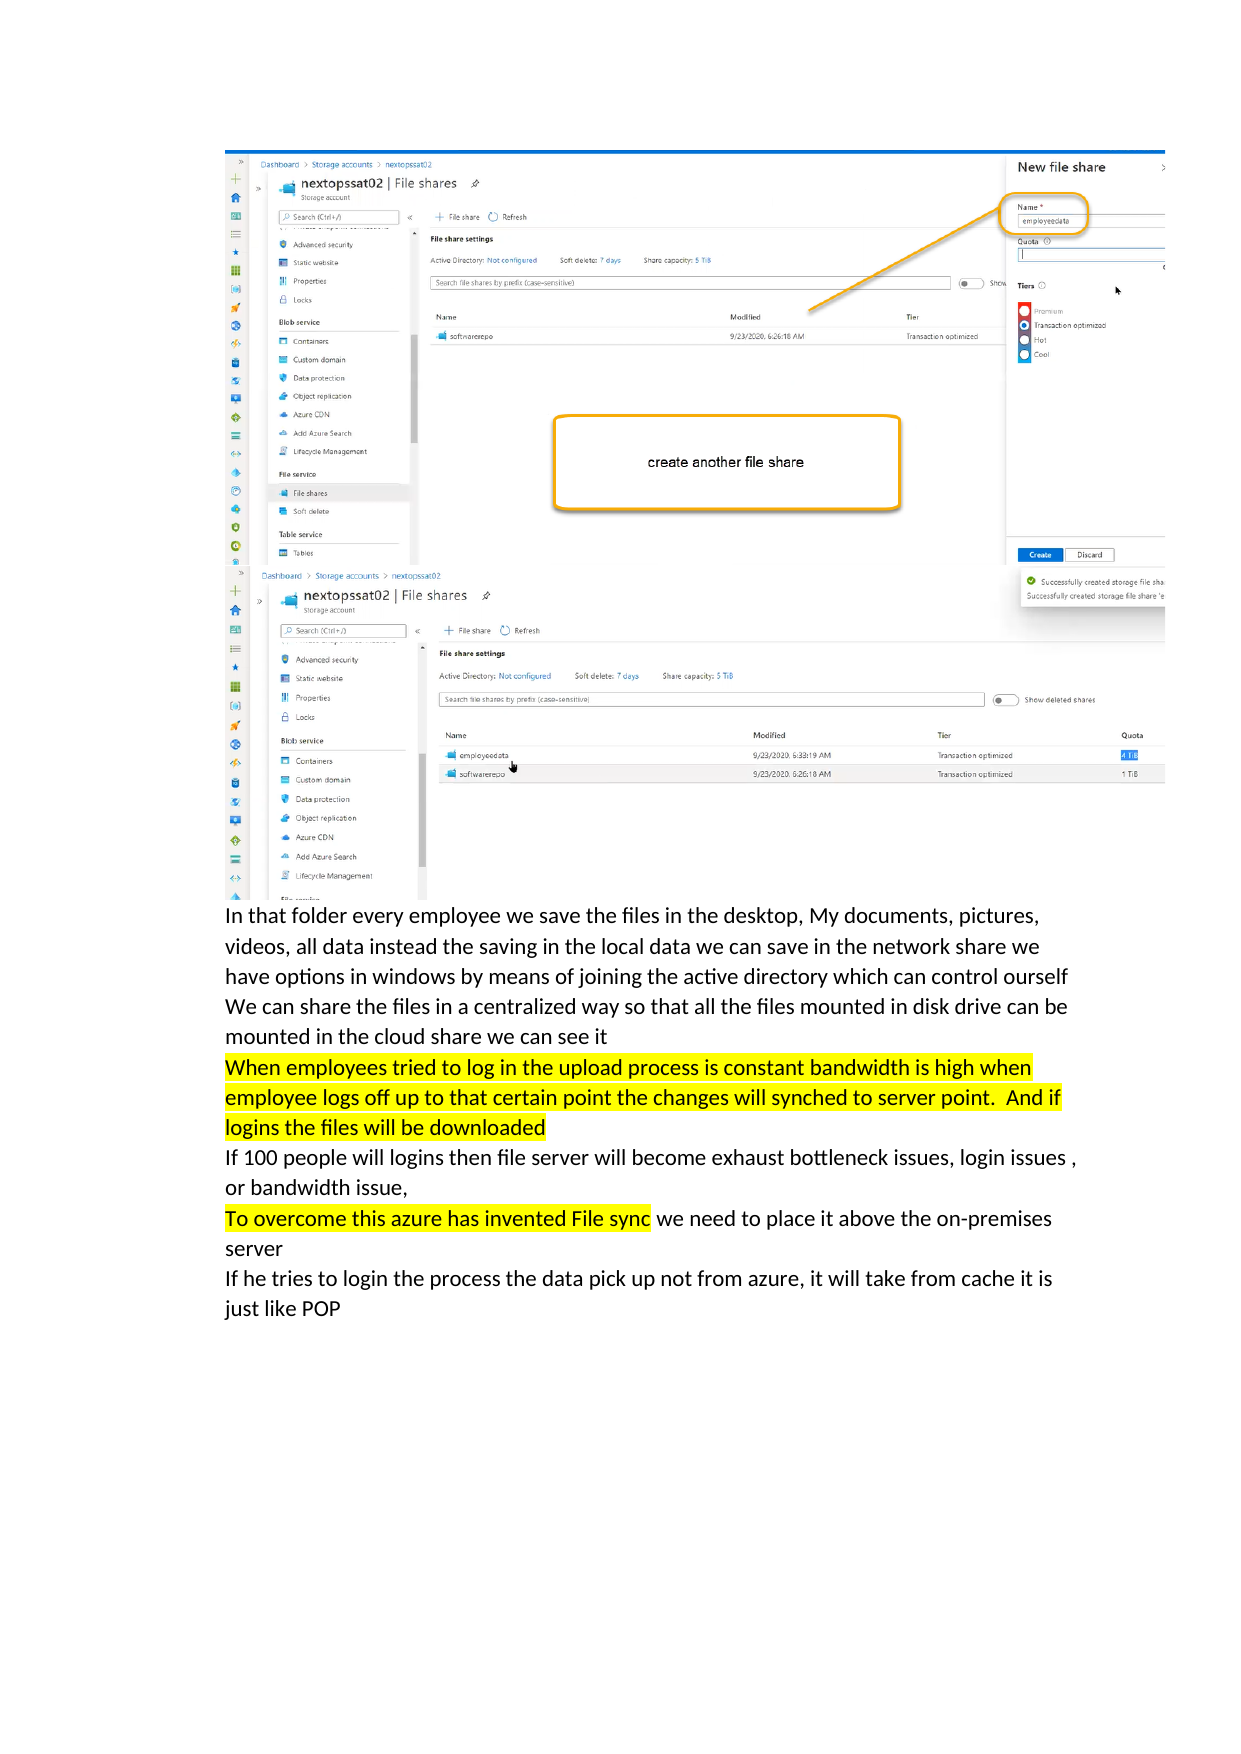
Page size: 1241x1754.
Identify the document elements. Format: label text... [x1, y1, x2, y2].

list If he tries to login the process the data pick up not from azure, it will take from cache it is just like POP [225, 1264, 1090, 1322]
picture [225, 150, 1166, 565]
picture [225, 566, 1166, 900]
list When employees tried to log in the upload process is constant bandwidth is high when employee logs off up to that certain point the changes will synched to server point. And if logins the files will be downloaded [225, 1053, 1090, 1141]
list We can share the files in a centralized way so that all the files mounted in disk drive can be mounted in the cloud share we can see it [225, 992, 1090, 1051]
list If 100 people will logins then file server will become exhaust bottleneck issues, login issues , or bandwidth issue, [225, 1143, 1090, 1202]
list In that folder every employee we save the files in the desktop, My documents, pictures, videos, all data instead the saving in the local data we can save in the network share we have options in windows by means of joining the active directory which can control ourself [225, 902, 1090, 990]
list To overcome this azure has invented File sync we need to place it above the on-premises server [225, 1204, 1090, 1262]
